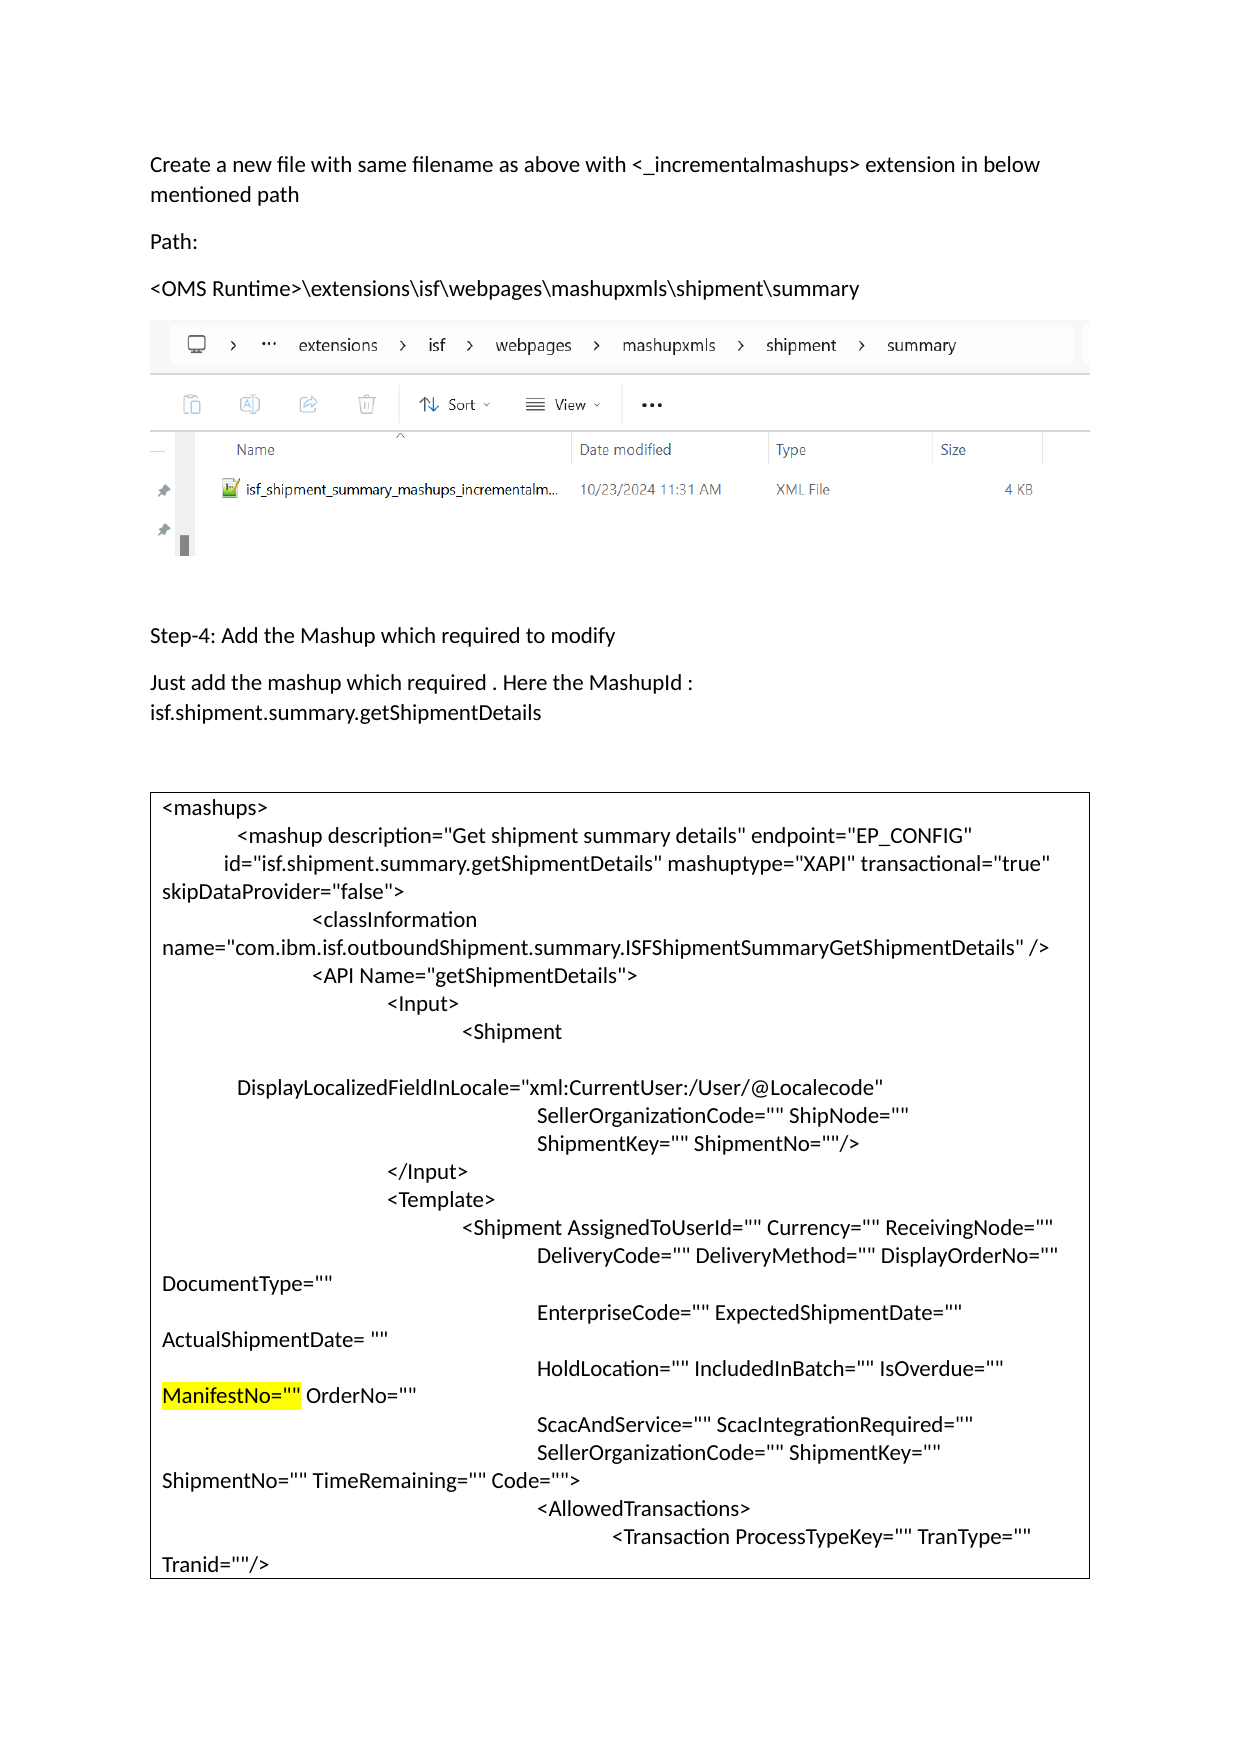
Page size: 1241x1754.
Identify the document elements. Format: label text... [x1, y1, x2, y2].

text Step-4: Add the Mashup which required to modify [150, 621, 1090, 649]
text <OMS Runtime>\extensions\isf\webpages\mashupxmls\shipment\summary [150, 274, 1090, 302]
text Path: [150, 227, 1090, 255]
text Just add the mashup which required . Here the MashupId : isf.shipment.summary.getShipmentDetails [150, 668, 1090, 726]
picture [150, 320, 1091, 556]
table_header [151, 793, 1089, 1578]
text Create a new file with same filename as above with <_incrementalmashups> extension in below mentioned path [150, 150, 1090, 208]
